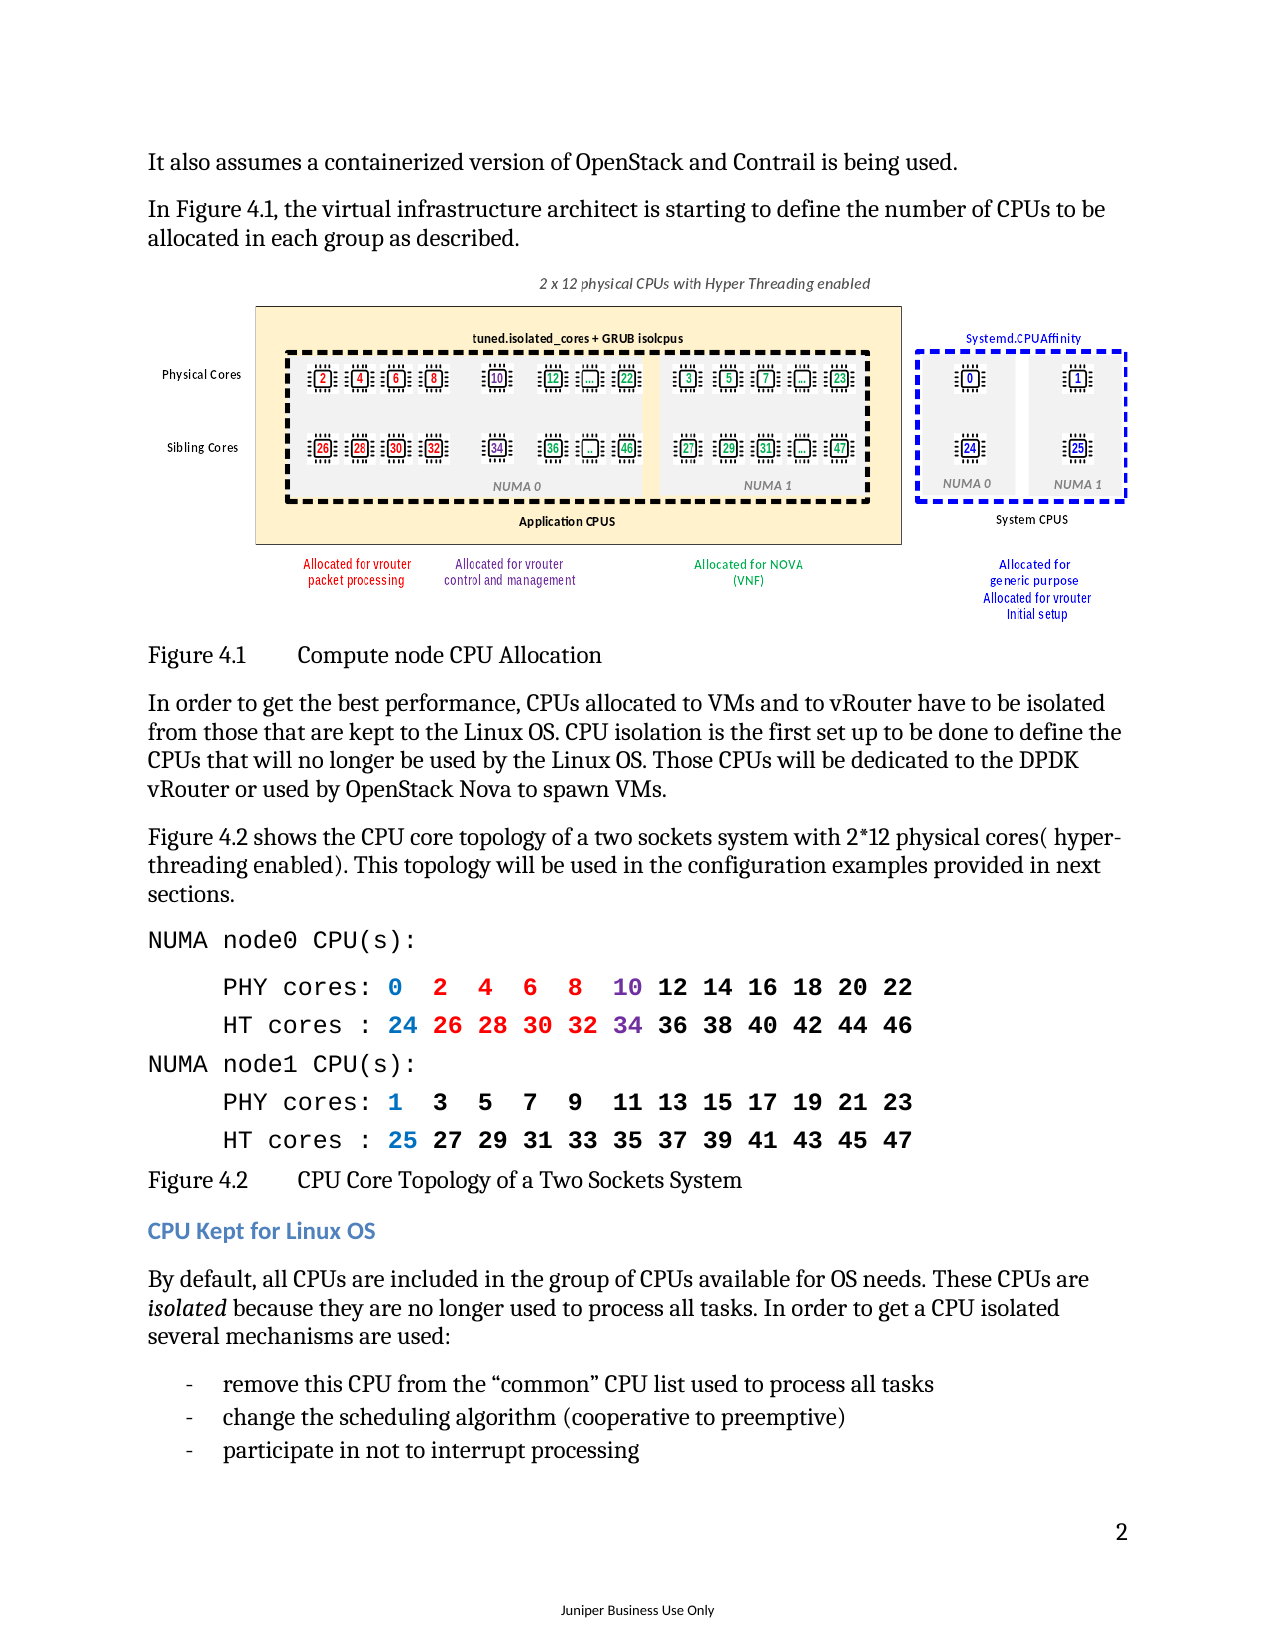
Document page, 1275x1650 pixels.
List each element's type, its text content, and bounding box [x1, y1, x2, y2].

text NUMA node0 CPU(s): [148, 928, 1127, 956]
text Figure 4.2 shows the CPU core topology of a two sockets system with 2*12 physical cores( hyper-threading enabled). This topology will be used in the configuration examples provided in next sections. [148, 823, 1127, 909]
text Figure 4.2 CPU Core Topology of a Two Sockets System [148, 1166, 1127, 1194]
text NUMA node1 CPU(s): [148, 1051, 1127, 1079]
text Figure 4.1 Compute node CPU Allocation [148, 641, 1127, 670]
text PHY cores: 1 3 5 7 9 11 13 15 17 19 21 23 [148, 1089, 1127, 1118]
list participate in not to interrupt processing [185, 1436, 1127, 1464]
text By default, all CPUs are included in the group of CPUs available for OS needs. These CPUs are isolated because they are no longer used to process all tasks. In order to get a CPU isolated several mechanisms are used: [148, 1265, 1127, 1351]
text In Figure 4.1, the virtual infrastructure architect is starting to define the number of CPUs to be allocated in each group as described. [148, 195, 1127, 253]
text HT cores : 24 26 28 30 32 34 36 38 40 42 44 46 [148, 1013, 1127, 1041]
subtitle CPU Kept for Linux OS [148, 1215, 1127, 1246]
list change the scheduling algorithm (cooperative to preemptive) [185, 1403, 1127, 1431]
list remove this CPU from the “common” CPU list used to process all tasks [185, 1370, 1127, 1398]
text HT cores : 25 27 29 31 33 35 37 39 41 43 45 47 [148, 1128, 1127, 1156]
text It also assumes a containerized version of OpenStack and Contrail is being used. [148, 148, 1127, 176]
text PHY cores: 0 2 4 6 8 10 12 14 16 18 20 22 [148, 975, 1127, 1003]
text In order to get the best performance, CPUs allocated to VMs and to vRouter have to be isolated from those that are kept to the Linux OS. CPU isolation is the first set up to be done to define the CPUs that will no longer be used by the Linux OS. Those CPUs will be dedicated to the DPDK vRouter or used by OpenStack Nova to spawn VMs. [148, 689, 1127, 804]
